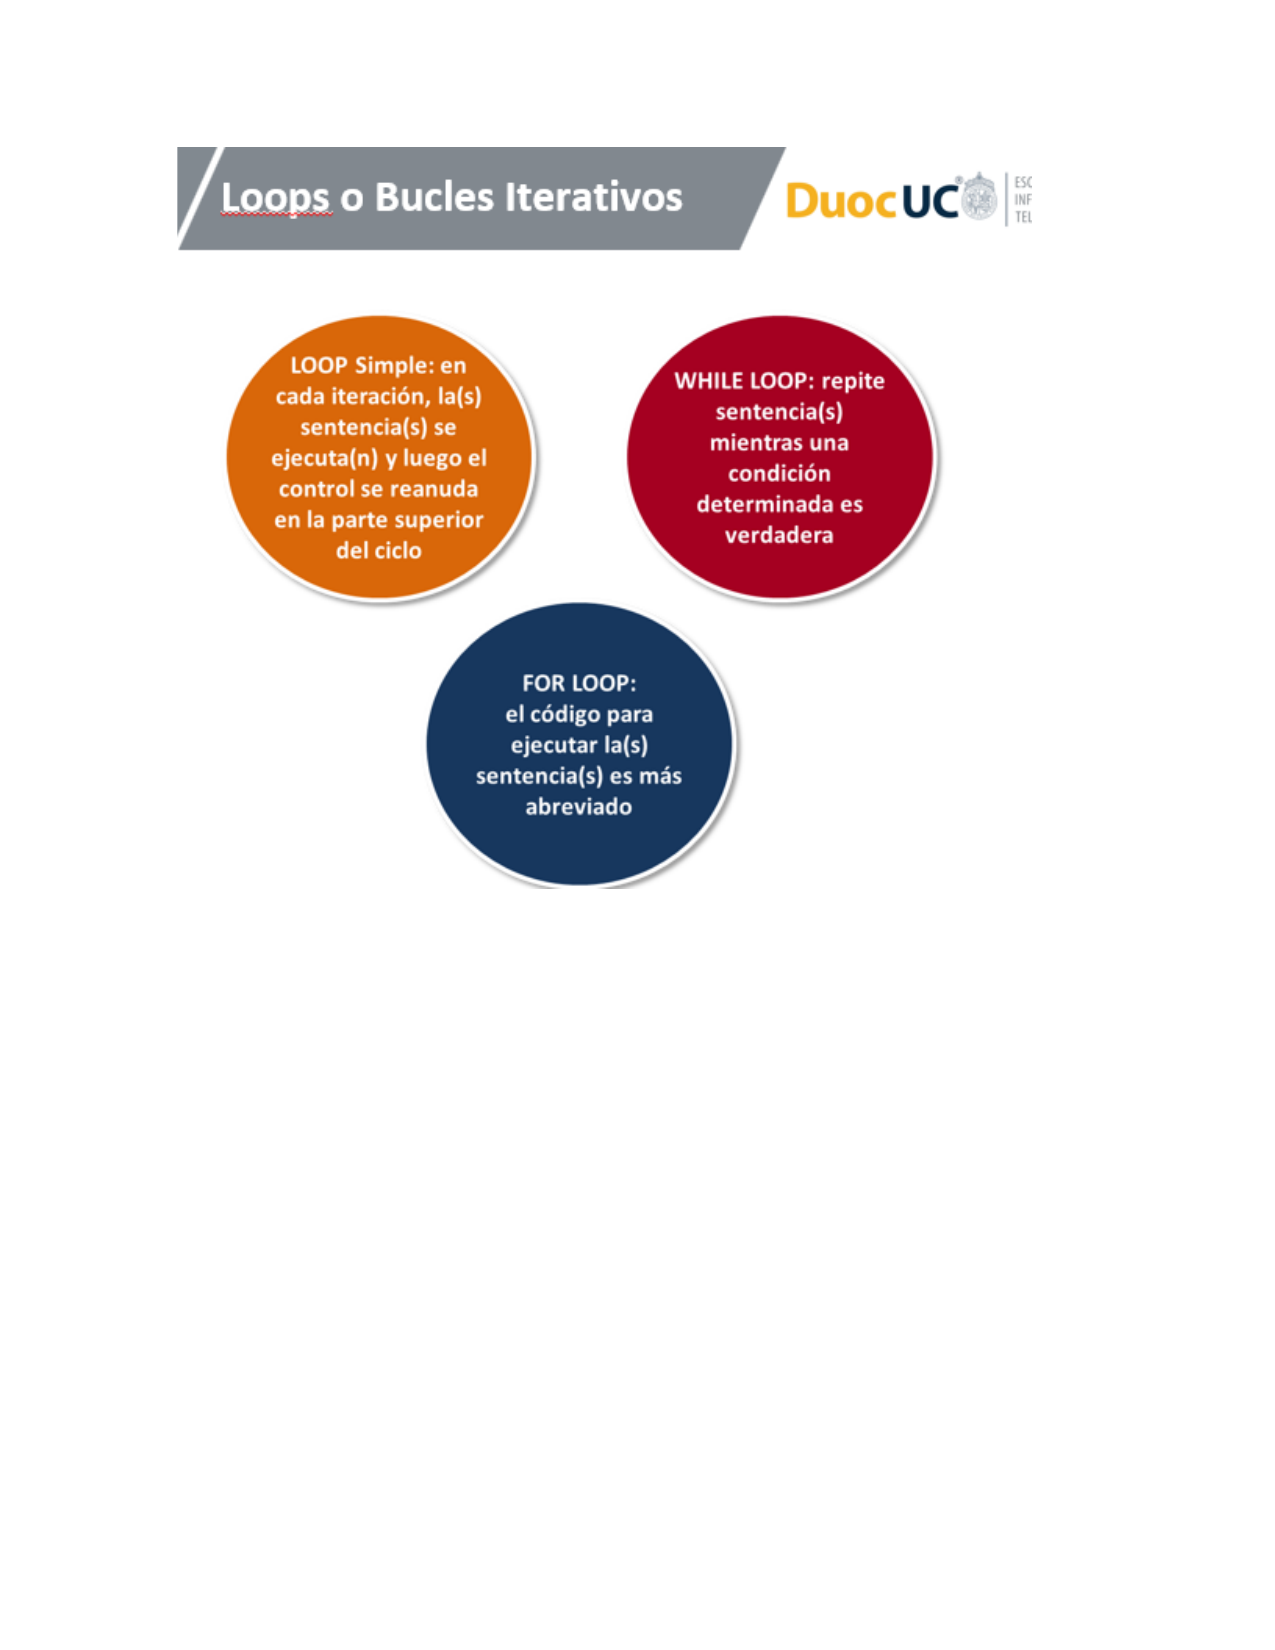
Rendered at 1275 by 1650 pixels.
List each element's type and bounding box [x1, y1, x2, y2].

picture [177, 147, 1032, 889]
